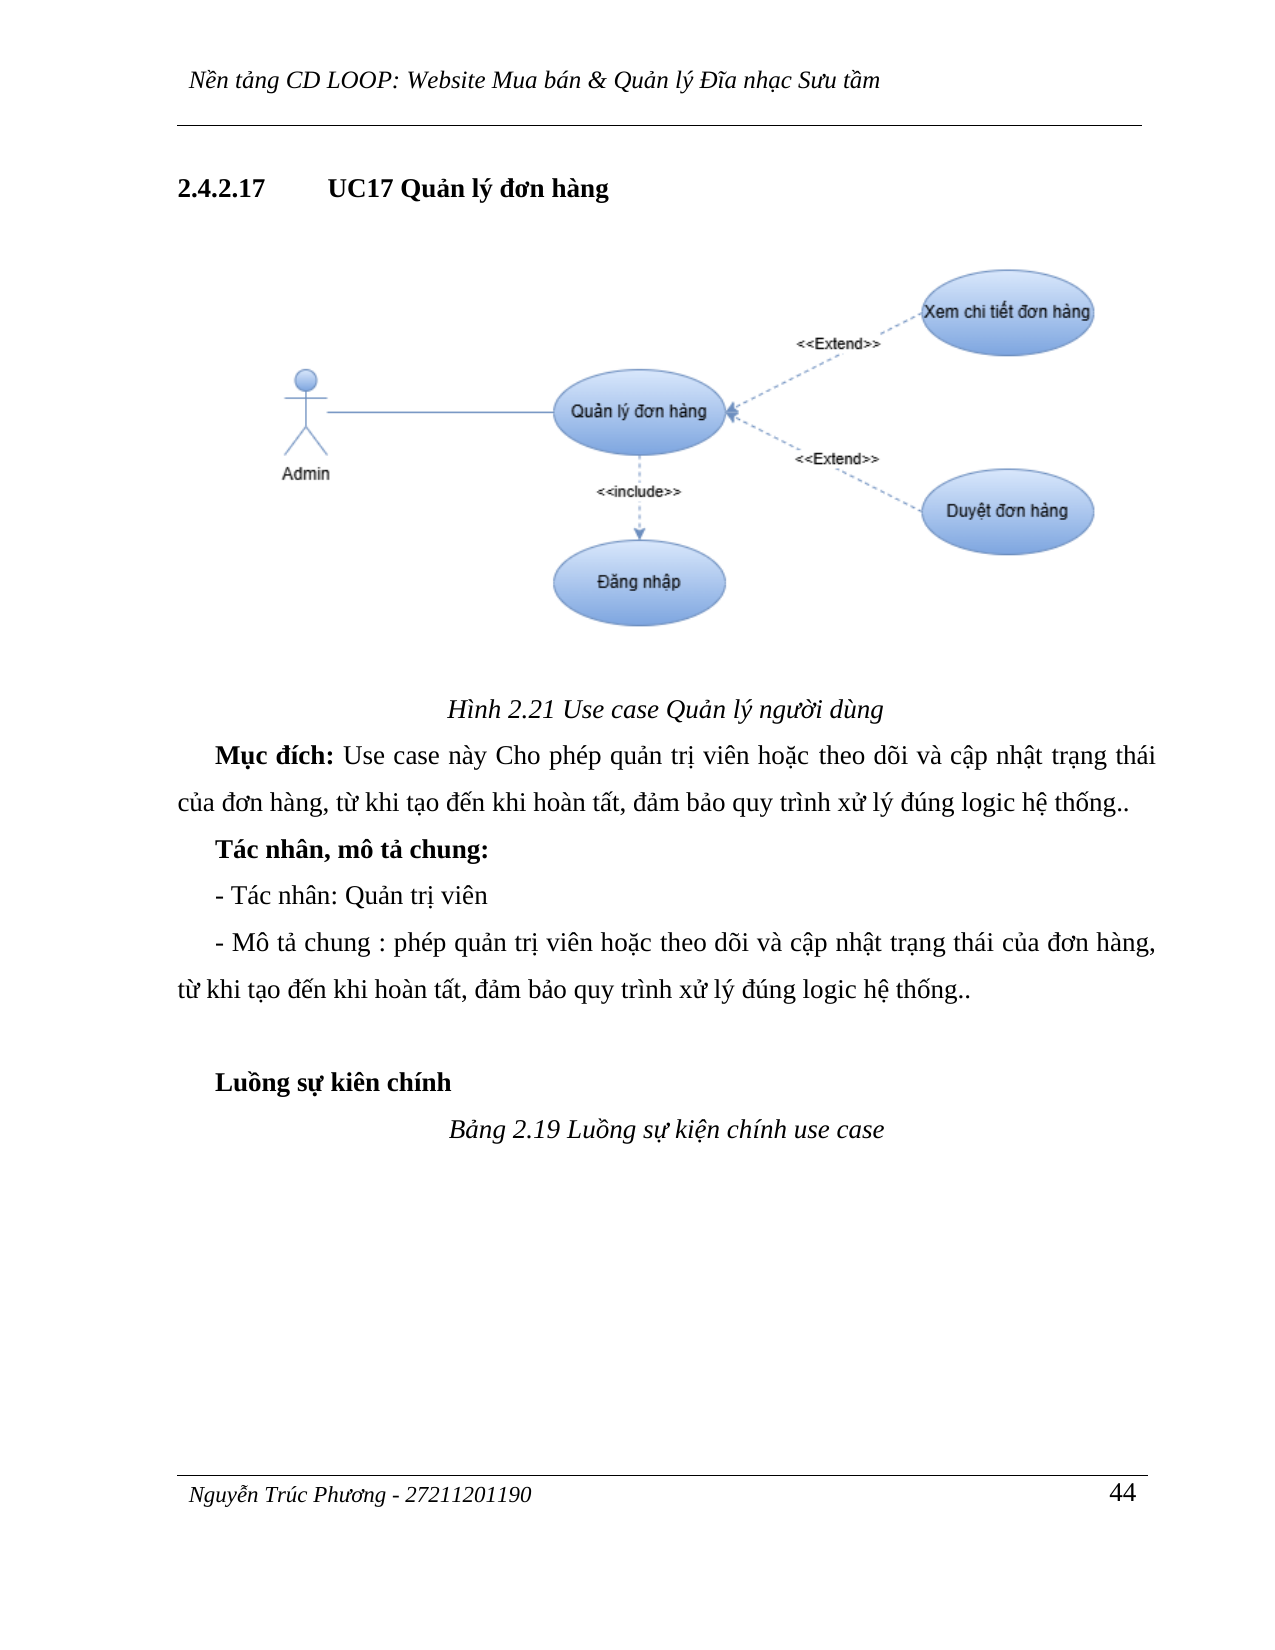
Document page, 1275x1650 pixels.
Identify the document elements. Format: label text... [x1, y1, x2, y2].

text Mục đích: Use case này Cho phép quản trị viên hoặc theo dõi và cập nhật trạng thái của đơn hàng, từ khi tạo đến khi hoàn tất, đảm bảo quy trình xử lý đúng logic hệ thống.. [177, 739, 1156, 817]
text Hình 2.21 Use case Quản lý người dùng [177, 693, 1156, 724]
text Tác nhân, mô tả chung: [177, 833, 1156, 864]
text - Mô tả chung : phép quản trị viên hoặc theo dõi và cập nhật trạng thái của đơn hàng, từ khi tạo đến khi hoàn tất, đảm bảo quy trình xử lý đúng logic hệ thống.. [177, 926, 1156, 1004]
text Luồng sự kiên chính [177, 1066, 1156, 1097]
subtitle UC17 Quản lý đơn hàng [177, 172, 1156, 204]
text - Tác nhân: Quản trị viên [177, 879, 1156, 911]
text Bảng 2.19 Luồng sự kiện chính use case [177, 1113, 1156, 1144]
picture [252, 248, 1126, 664]
